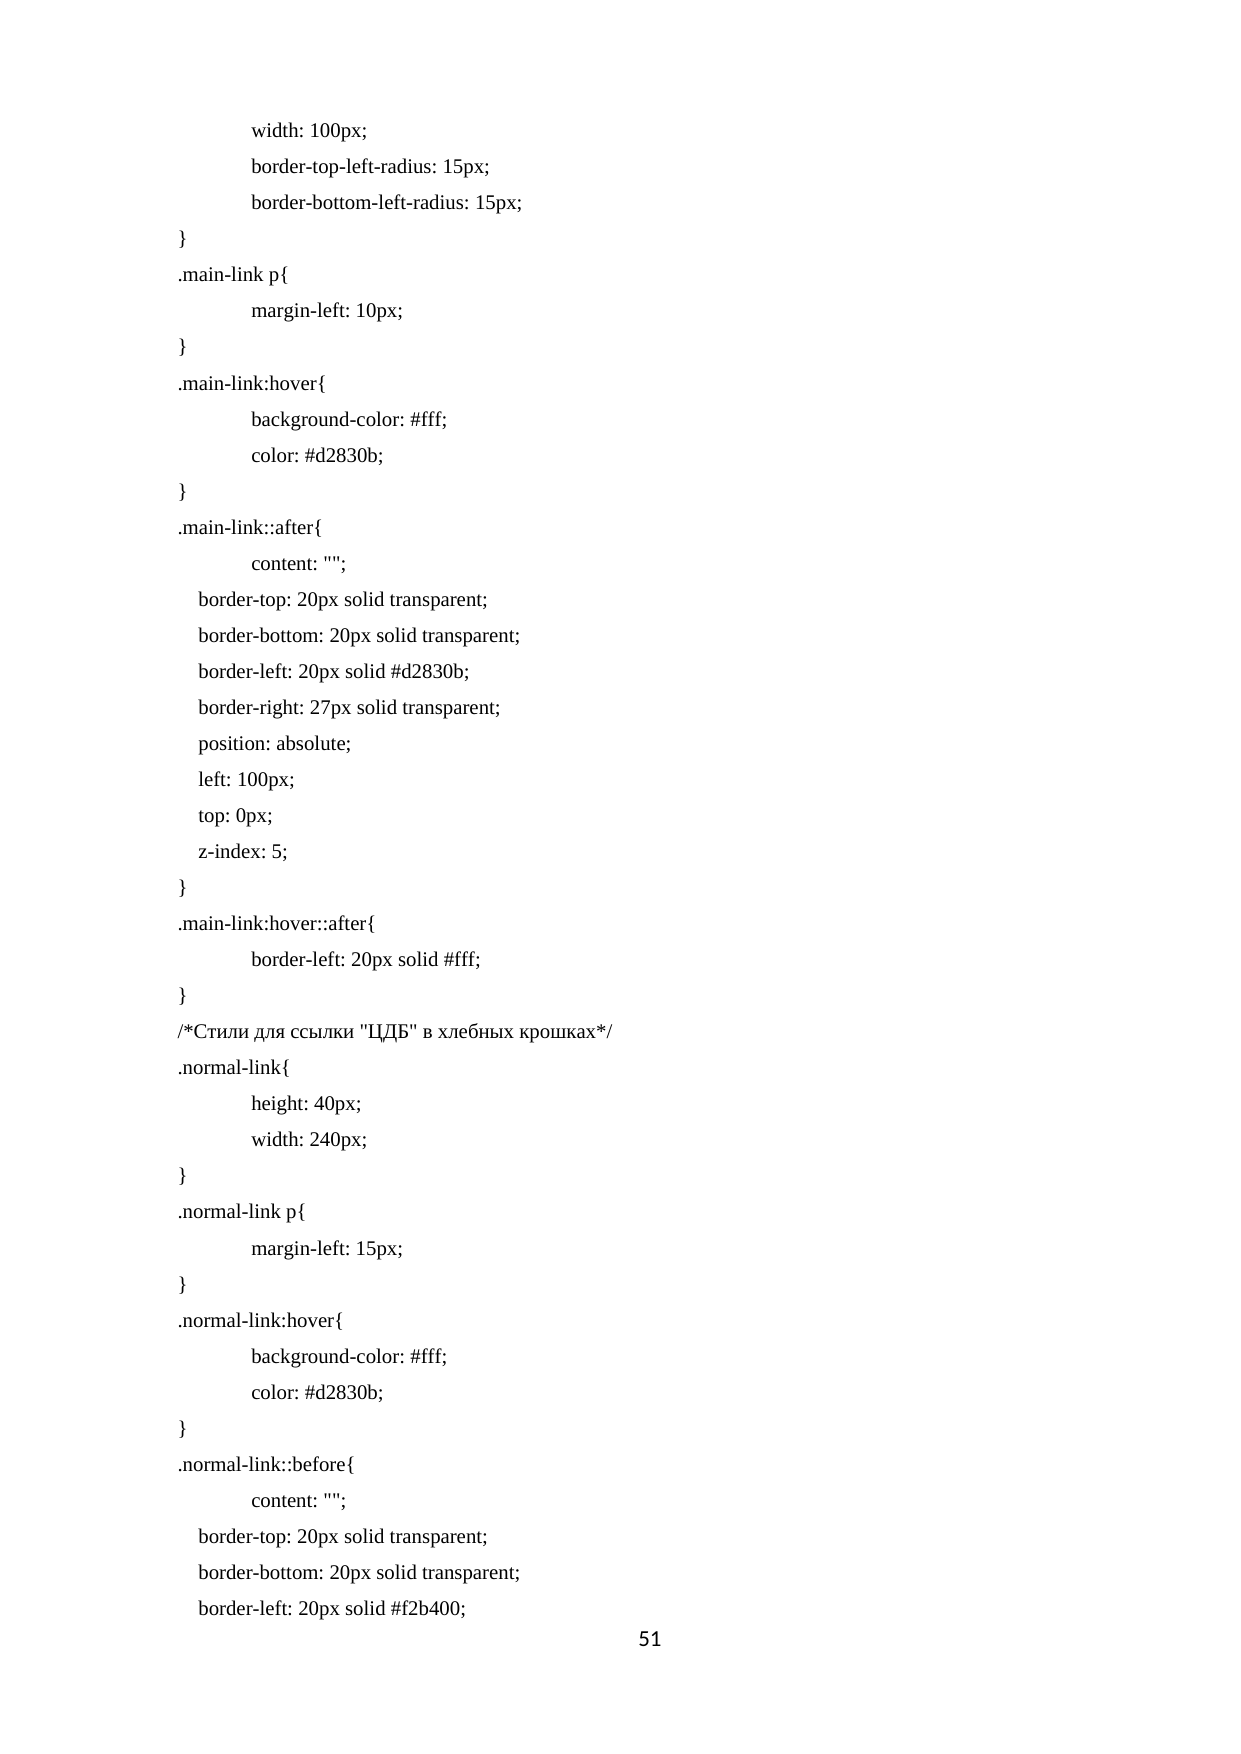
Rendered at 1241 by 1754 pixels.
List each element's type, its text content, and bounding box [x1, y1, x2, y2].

list } [177, 478, 1122, 503]
list } [177, 1271, 1122, 1296]
list } [177, 226, 1122, 250]
list .main-link p{ [177, 262, 1122, 286]
list } [177, 983, 1122, 1007]
list background-color: #fff; [177, 406, 1122, 431]
list .normal-link::before{ [177, 1452, 1122, 1476]
list content: ""; [177, 551, 1122, 575]
list border-top: 20px solid transparent; [177, 587, 1122, 611]
list border-top: 20px solid transparent; [177, 1524, 1122, 1548]
list top: 0px; [177, 803, 1122, 827]
list margin-left: 15px; [177, 1235, 1122, 1259]
list } [177, 1416, 1122, 1440]
list content: ""; [177, 1488, 1122, 1512]
list } [177, 1163, 1122, 1187]
list margin-left: 10px; [177, 298, 1122, 322]
list .normal-link p{ [177, 1199, 1122, 1223]
list border-left: 20px solid #d2830b; [177, 659, 1122, 683]
list border-left: 20px solid #fff; [177, 947, 1122, 971]
list .main-link::after{ [177, 514, 1122, 539]
list .normal-link:hover{ [177, 1307, 1122, 1332]
list } [177, 875, 1122, 899]
list color: #d2830b; [177, 442, 1122, 467]
list border-bottom: 20px solid transparent; [177, 1560, 1122, 1584]
list .main-link:hover::after{ [177, 911, 1122, 935]
list background-color: #fff; [177, 1343, 1122, 1368]
list color: #d2830b; [177, 1379, 1122, 1404]
list border-bottom: 20px solid transparent; [177, 623, 1122, 647]
list border-left: 20px solid #f2b400; [177, 1596, 1122, 1620]
list .normal-link{ [177, 1055, 1122, 1079]
list border-top-left-radius: 15px; [177, 154, 1122, 178]
list /*Cтили для ссылки "ЦДБ" в хлебных крошках*/ [177, 1019, 1122, 1043]
list position: absolute; [177, 731, 1122, 755]
list width: 240px; [177, 1127, 1122, 1151]
list left: 100px; [177, 767, 1122, 791]
list border-bottom-left-radius: 15px; [177, 190, 1122, 214]
list height: 40px; [177, 1091, 1122, 1115]
list border-right: 27px solid transparent; [177, 695, 1122, 719]
list .main-link:hover{ [177, 370, 1122, 394]
list width: 100px; [177, 118, 1122, 142]
list z-index: 5; [177, 839, 1122, 863]
list } [177, 334, 1122, 358]
